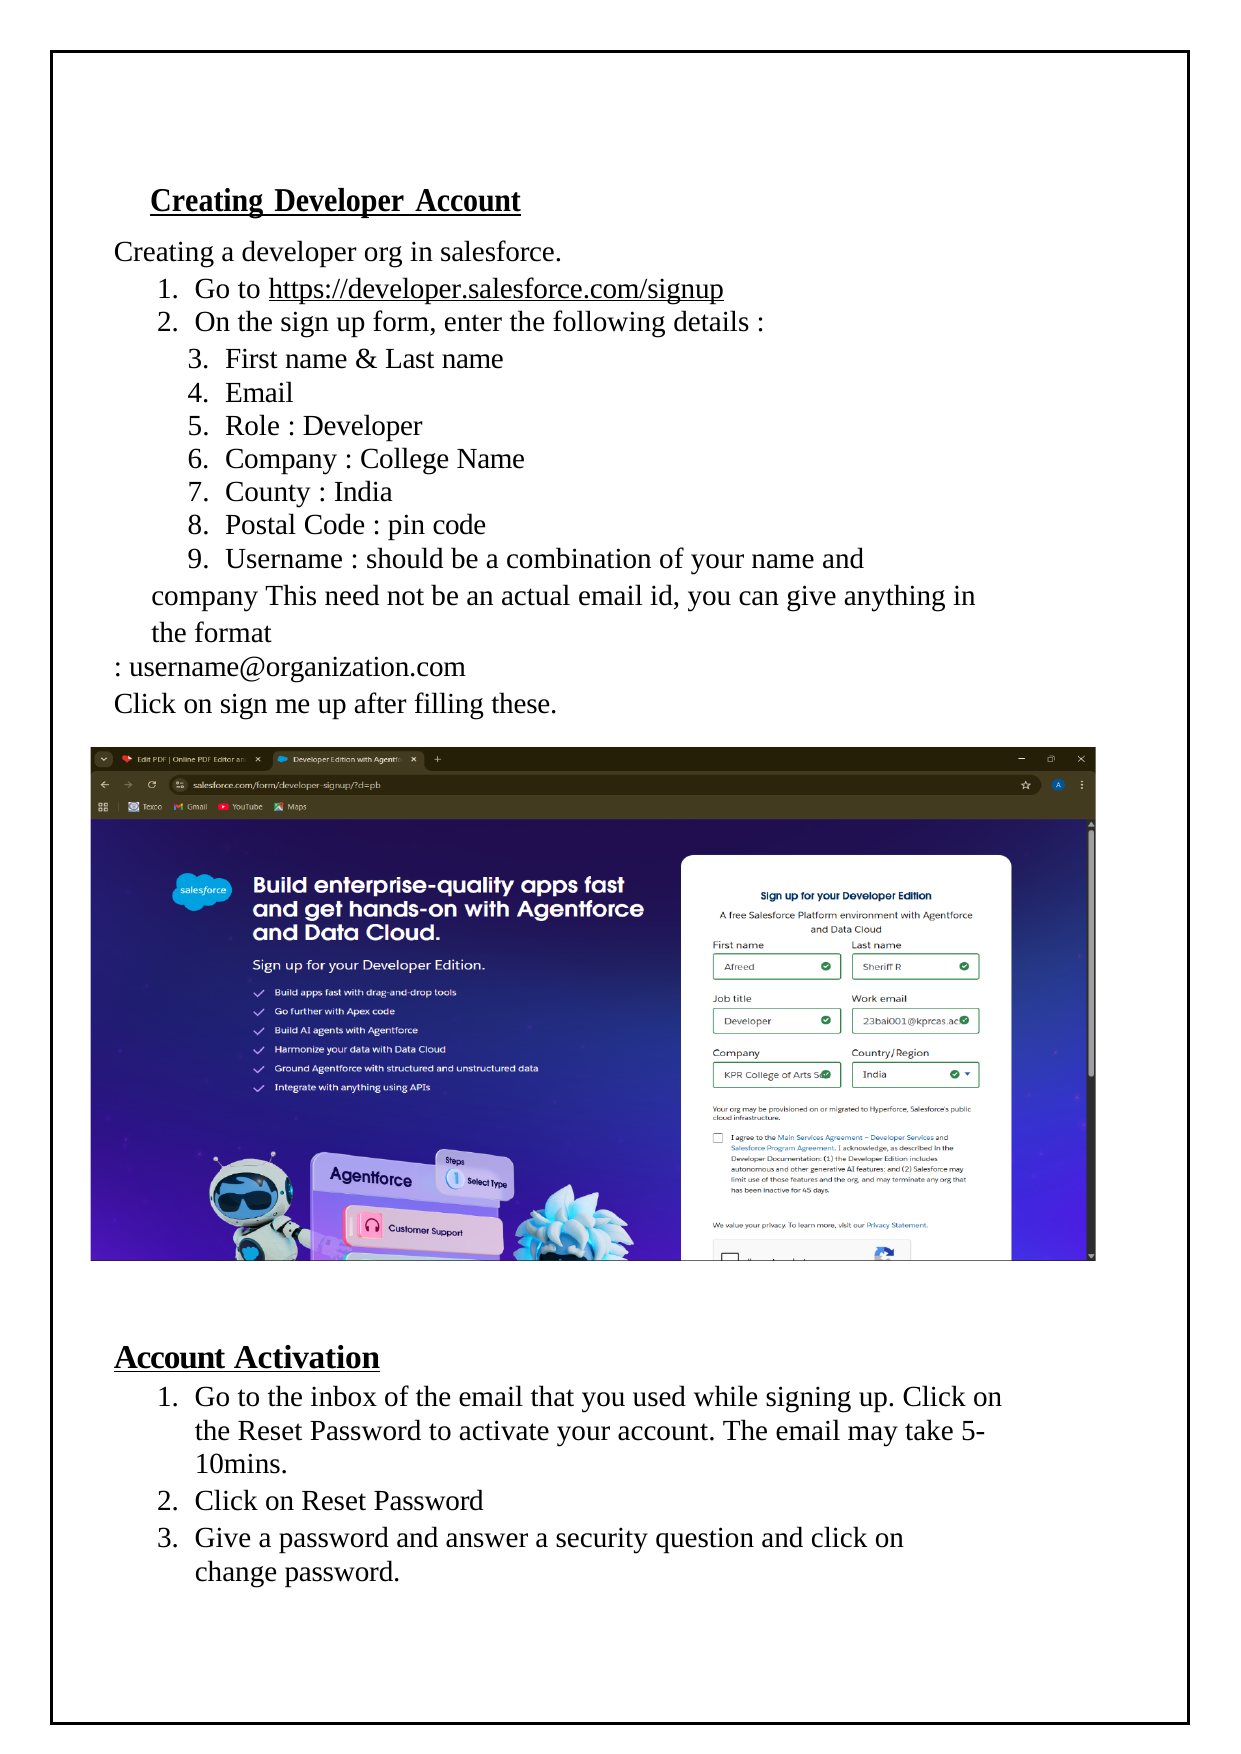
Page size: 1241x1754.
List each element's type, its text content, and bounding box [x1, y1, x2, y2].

list Username : should be a combination of your name and company This need not be an actual email id, you can give anything in the format [151, 541, 976, 649]
picture [90, 747, 1096, 1261]
list Click on Reset Password [157, 1483, 1137, 1517]
text Click on sign me up after filling these. [113, 686, 1137, 719]
list County : India [187, 475, 1137, 508]
list First name & Last name [187, 341, 1137, 375]
list Postal Code : pin code [187, 508, 1137, 541]
text : username@organization.com [113, 652, 1137, 682]
subtitle Account Activation [113, 1337, 1137, 1376]
text Creating a developer org in salesforce. [113, 234, 1137, 268]
list Go to the inbox of the email that you used while signing up. Click on the Reset Password to activate your account. The email may take 5-10mins. [157, 1379, 1028, 1480]
list Give a password and answer a security question and click on change password. [157, 1520, 974, 1587]
list Go to https://developer.salesforce.com/signup [157, 271, 1137, 305]
list On the sign up form, enter the following details : [157, 305, 1137, 338]
list Email [187, 375, 1137, 408]
list Role : Developer [187, 408, 1137, 442]
subtitle Creating Developer Account [150, 181, 1137, 219]
list Company : College Name [187, 442, 1137, 475]
